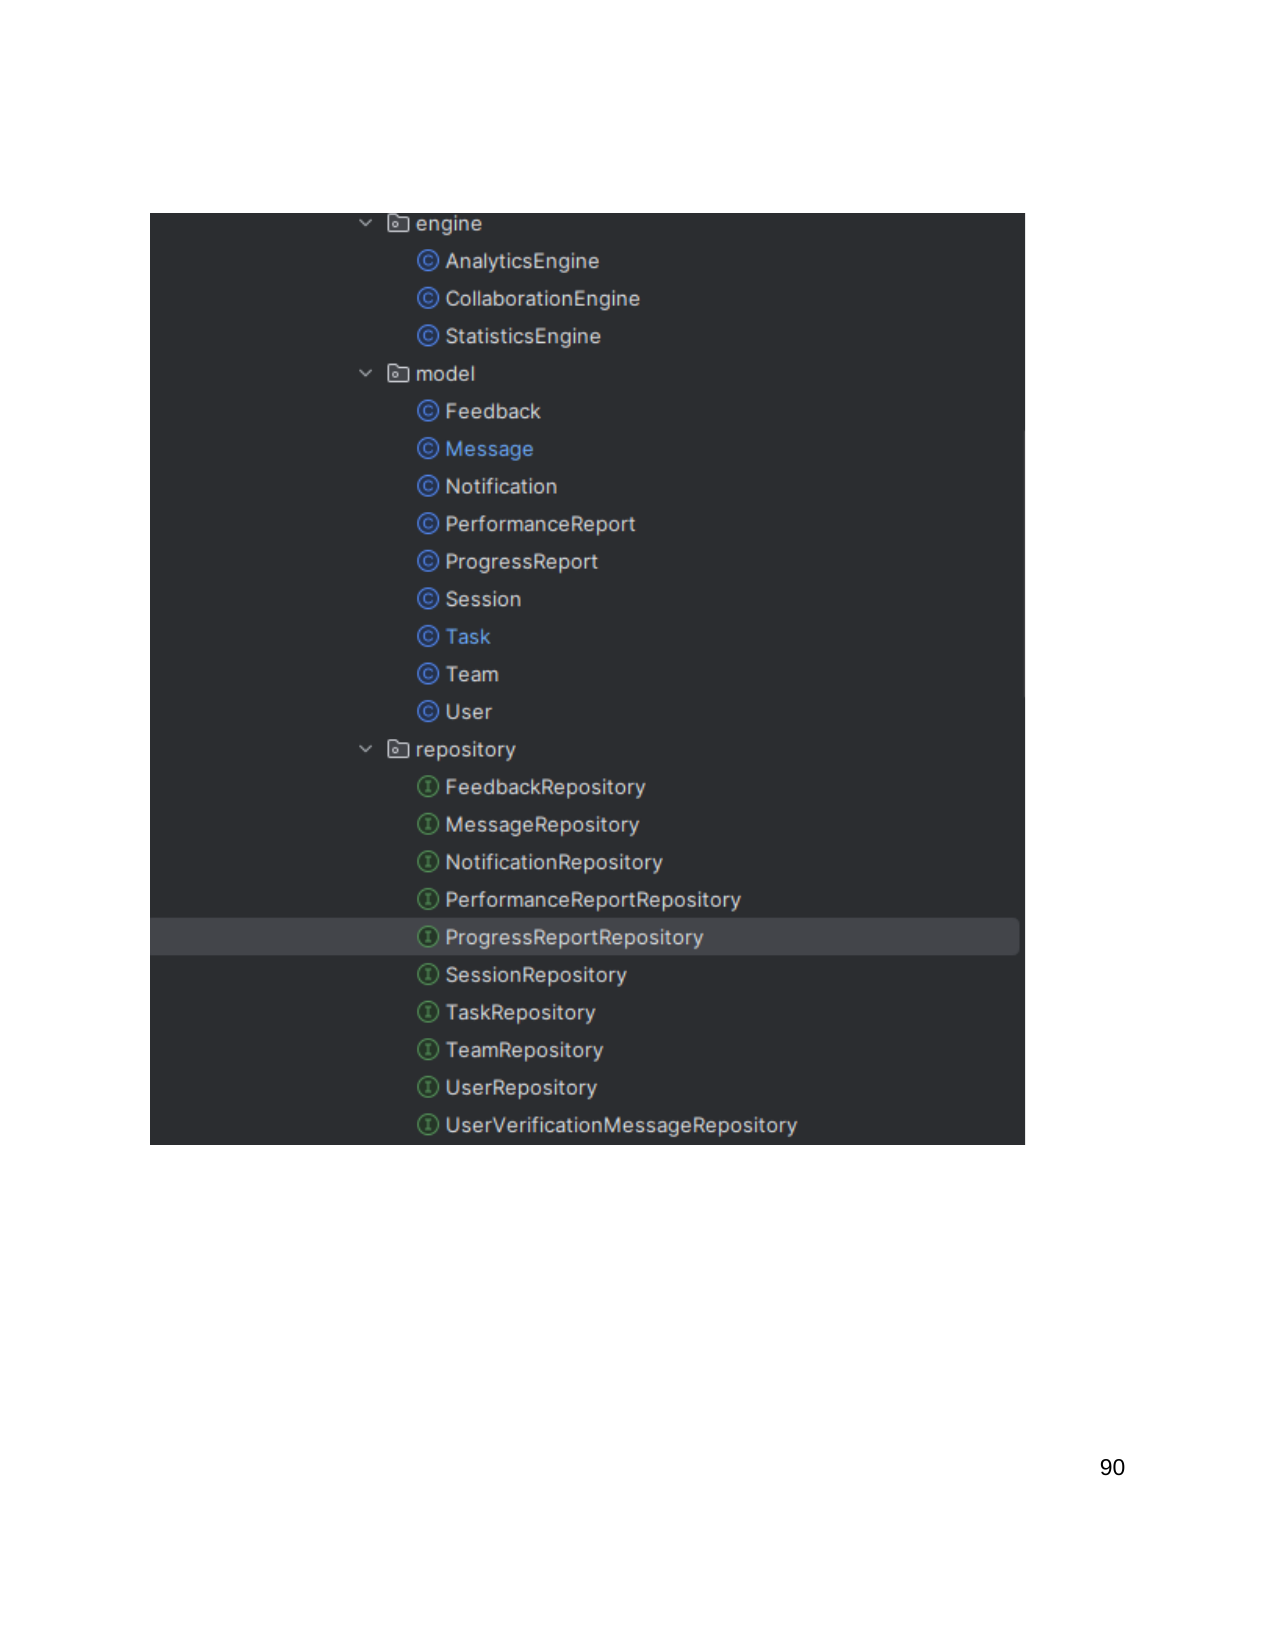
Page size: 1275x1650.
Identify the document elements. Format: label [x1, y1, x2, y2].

picture [150, 213, 1025, 1145]
